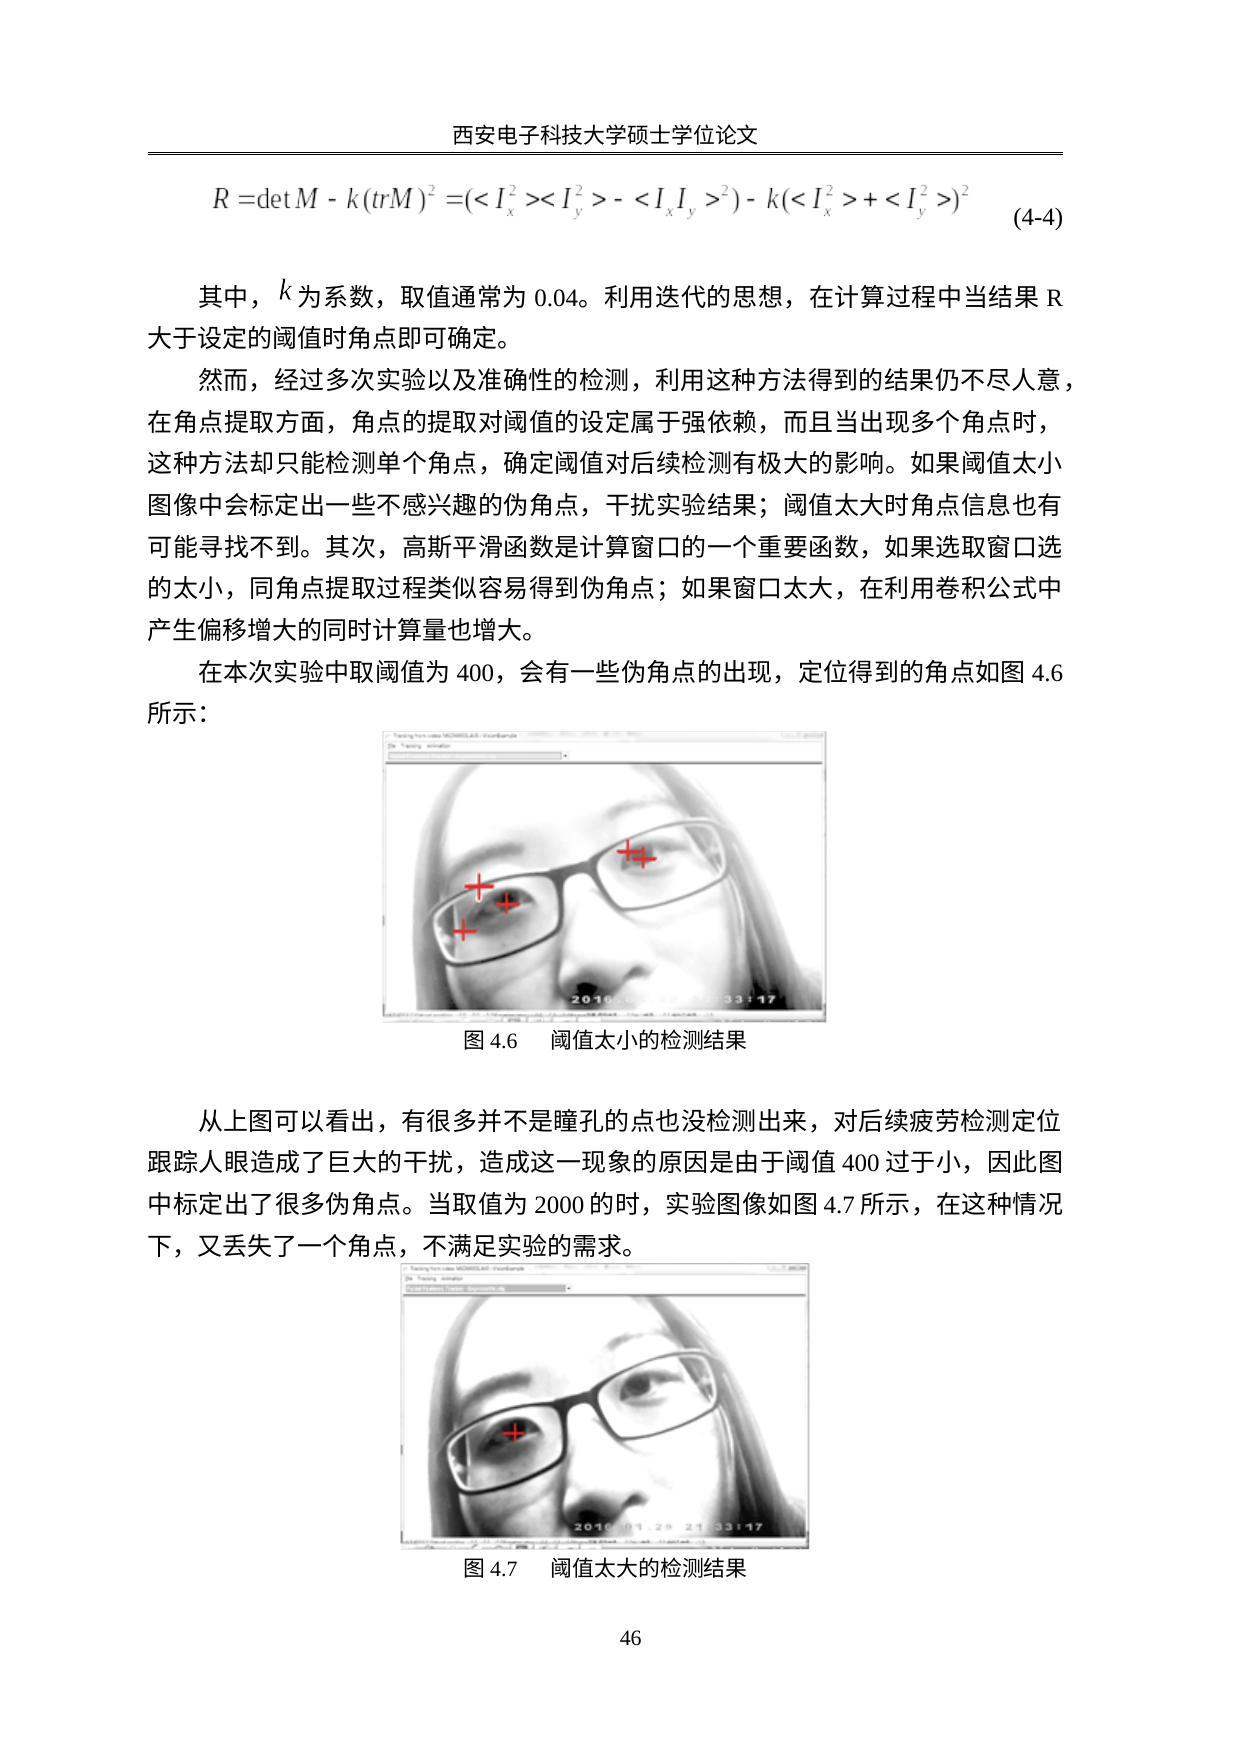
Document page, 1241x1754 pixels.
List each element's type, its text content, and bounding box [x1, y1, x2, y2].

text 在本次实验中取阈值为400，会有一些伪角点的出现，定位得到的角点如图4.6所示： [148, 648, 1063, 731]
text 阈值太大的检测结果 [148, 1551, 1063, 1582]
text 其中，为系数，取值通常为0.04。利用迭代的思想，在计算过程中当结果R大于设定的阈值时角点即可确定。 [148, 273, 1063, 356]
text 阈值太小的检测结果 [148, 1023, 1063, 1055]
text (4-4) [148, 177, 1063, 231]
text 从上图可以看出，有很多并不是瞳孔的点也没检测出来，对后续疲劳检测定位跟踪人眼造成了巨大的干扰，造成这一现象的原因是由于阈值400过于小，因此图中标定出了很多伪角点。当取值为2000的时，实验图像如图4.7所示，在这种情况下，又丢失了一个角点，不满足实验的需求。 [148, 1097, 1063, 1263]
picture [400, 1263, 811, 1551]
picture [382, 731, 828, 1024]
text 然而，经过多次实验以及准确性的检测，利用这种方法得到的结果仍不尽人意，在角点提取方面，角点的提取对阈值的设定属于强依赖，而且当出现多个角点时，这种方法却只能检测单个角点，确定阈值对后续检测有极大的影响。如果阈值太小图像中会标定出一些不感兴趣的伪角点，干扰实验结果；阈值太大时角点信息也有可能寻找不到。其次，高斯平滑函数是计算窗口的一个重要函数，如果选取窗口选的太小，同角点提取过程类似容易得到伪角点；如果窗口太大，在利用卷积公式中产生偏移增大的同时计算量也增大。 [148, 356, 1063, 648]
